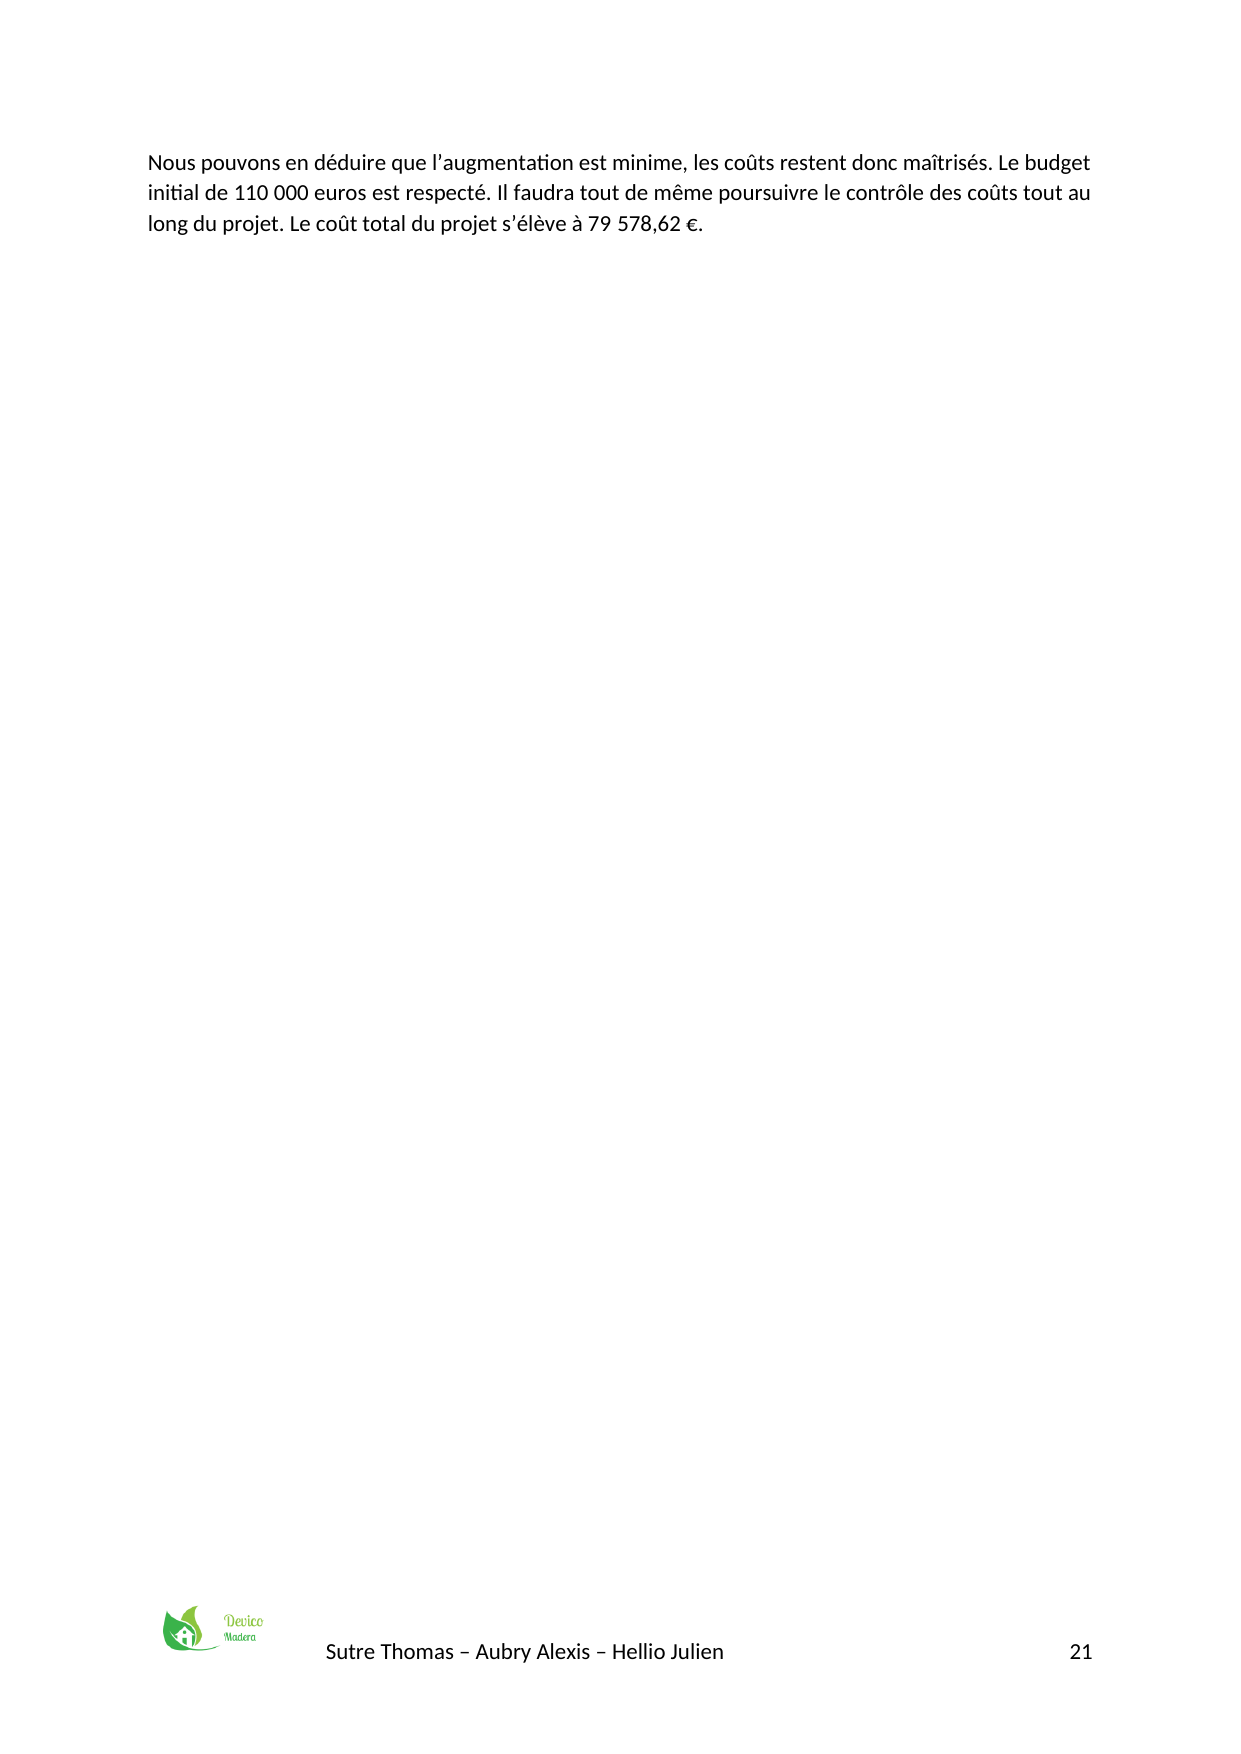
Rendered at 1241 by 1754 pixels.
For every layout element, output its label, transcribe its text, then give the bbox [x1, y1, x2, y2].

picture [147, 1587, 289, 1660]
text Nous pouvons en déduire que l’augmentation est minime, les coûts restent donc maîtrisés. Le budget initial de 110 000 euros est respecté. Il faudra tout de même poursuivre le contrôle des coûts tout au long du projet. Le coût total du projet s’élève à 79 578,62 €. [148, 148, 1093, 237]
